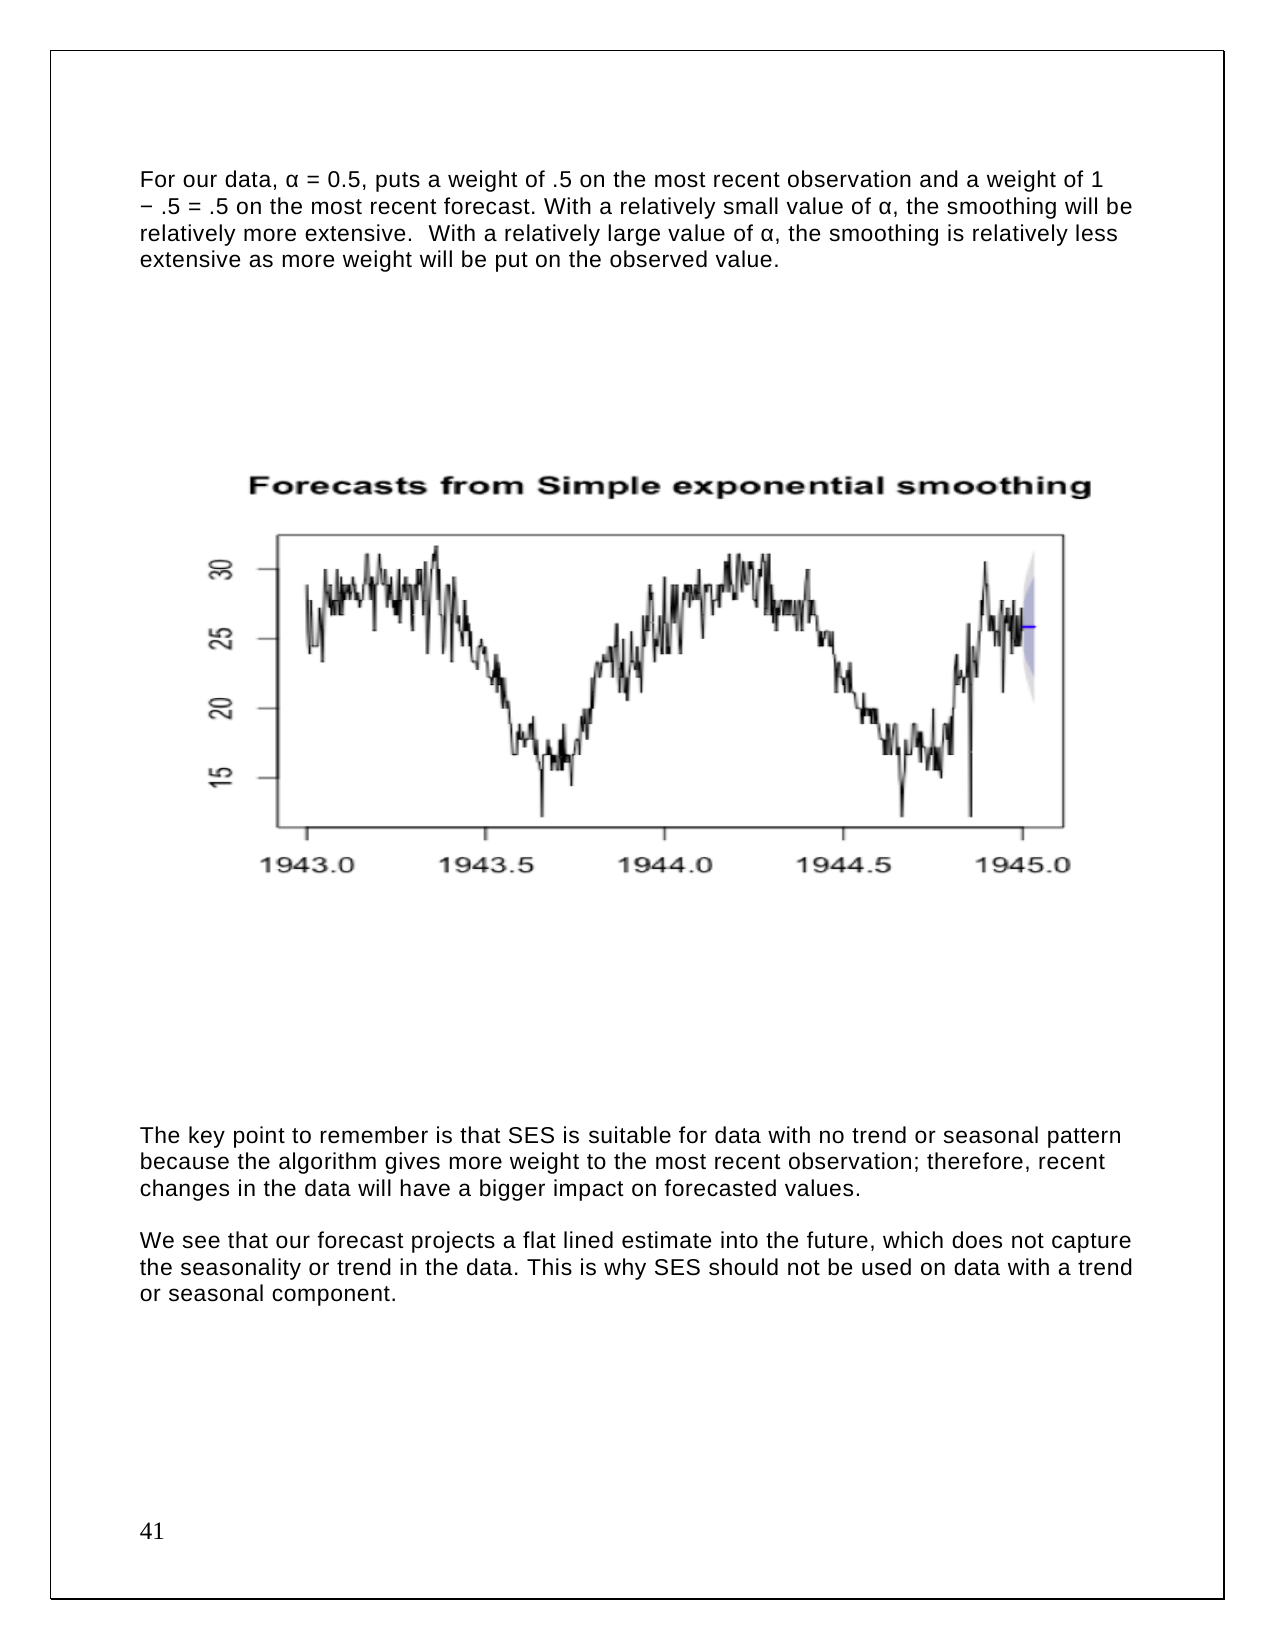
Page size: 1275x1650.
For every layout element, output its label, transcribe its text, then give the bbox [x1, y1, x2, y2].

text We see that our forecast projects a flat lined estimate into the future, which does not capture the seasonality or trend in the data. This is why SES should not be used on data with a trend or seasonal component. [139, 1227, 1137, 1306]
picture [139, 457, 1136, 911]
text The key point to remember is that SES is suitable for data with no trend or seasonal pattern [139, 1122, 1137, 1148]
text because the algorithm gives more weight to the most recent observation; therefore, recent changes in the data will have a bigger impact on forecasted values. [139, 1148, 1137, 1201]
text For our data, α = 0.5, puts a weight of .5 on the most recent observation and a weight of 1 − .5 = .5 on the most recent forecast. With a relatively small value of α, the smoothing will be relatively more extensive. With a relatively large value of α, the smoothing is relatively less extensive as more weight will be put on the observed value. [139, 166, 1137, 273]
